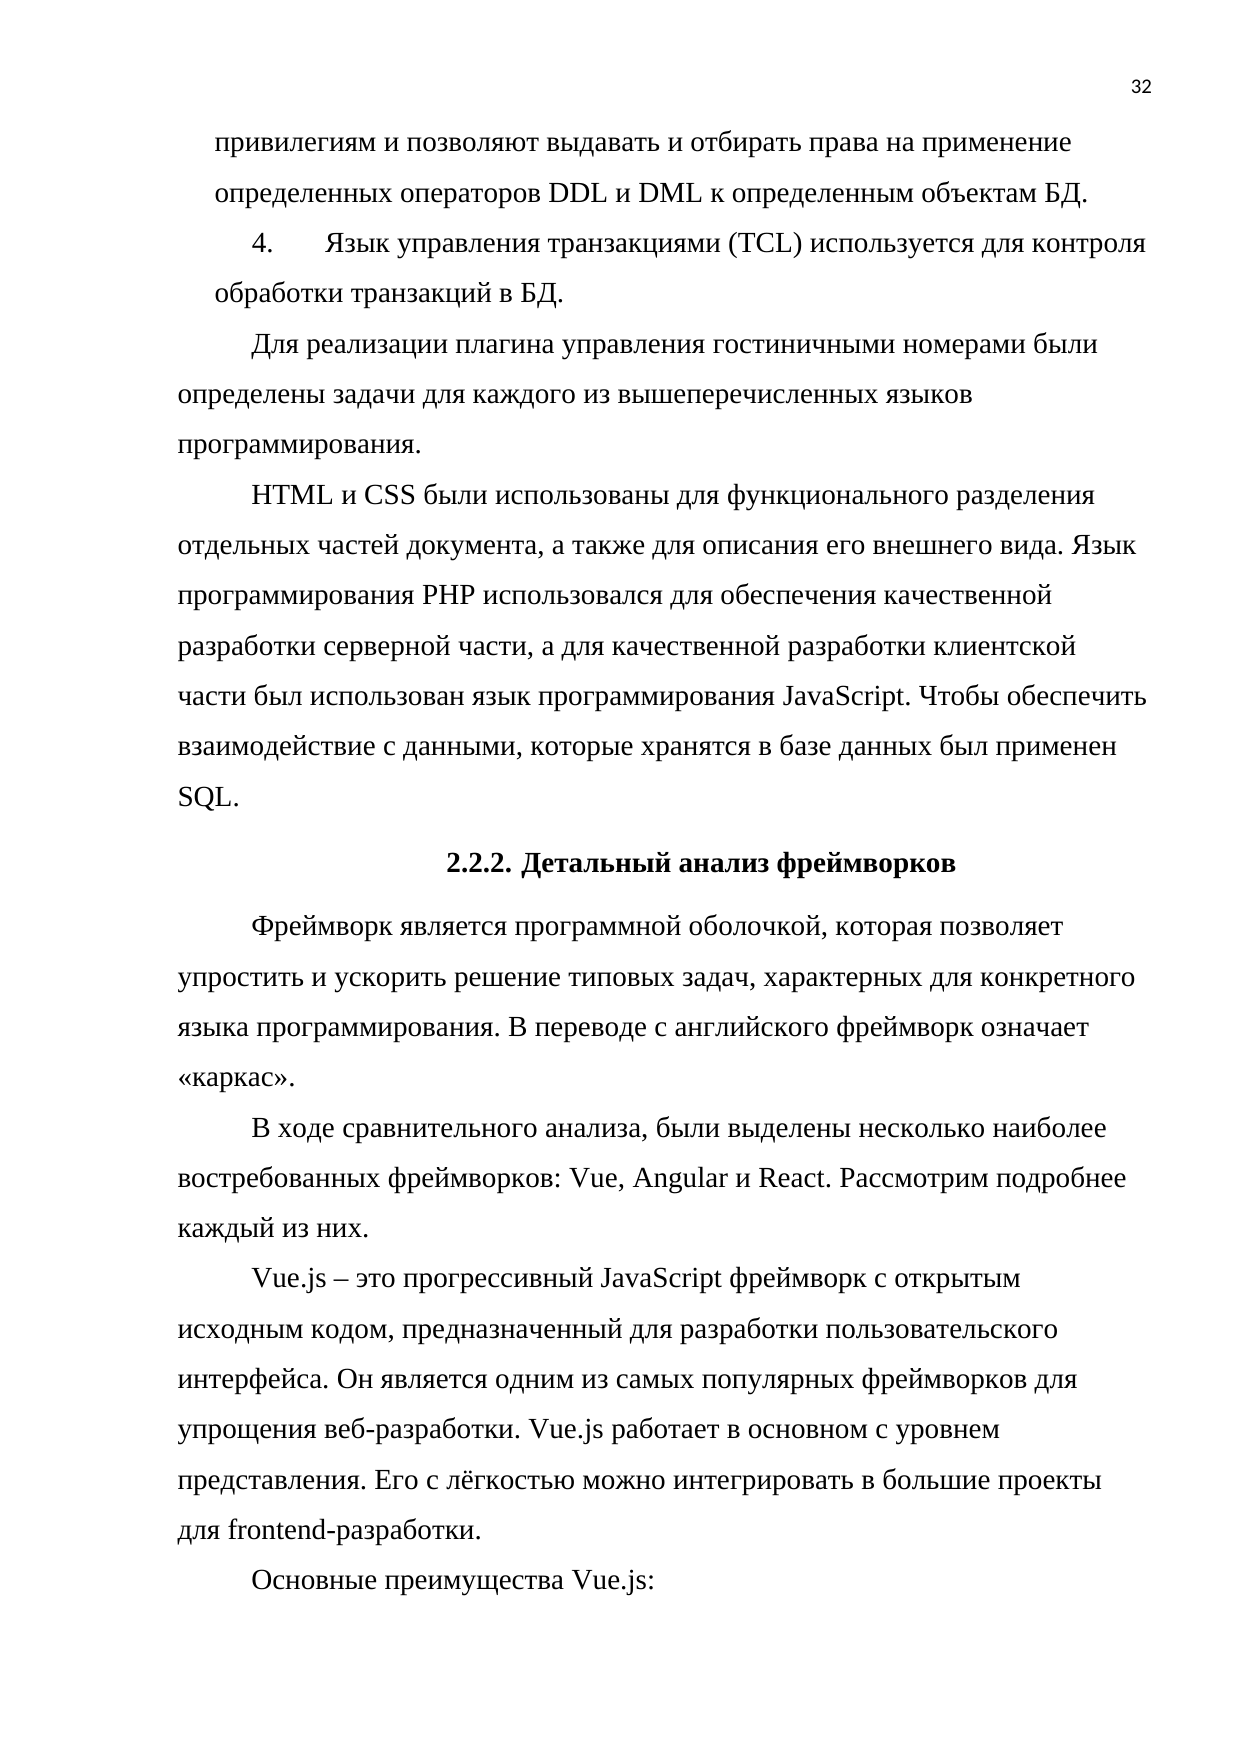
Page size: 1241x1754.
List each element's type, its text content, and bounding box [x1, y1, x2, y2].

text Для реализации плагина управления гостиничными номерами были определены задачи для каждого из вышеперечисленных языков программирования. [177, 326, 1152, 460]
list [214, 124, 1152, 208]
list Язык управления транзакциями (TCL) используется для контроля обработки транзакций в БД. [214, 225, 1152, 309]
text Vue.js – это прогрессивный JavaScript фреймворк с открытым исходным кодом, предназначенный для разработки пользовательского интерфейса. Он является одним из самых популярных фреймворков для упрощения веб-разработки. Vue.js работает в основном с уровнем представления. Его с лёгкостью можно интегрировать в большие проекты для frontend-разработки. [177, 1261, 1152, 1546]
text Фреймворк является программной оболочкой, которая позволяет упростить и ускорить решение типовых задач, характерных для конкретного языка программирования. В переводе с английского фреймворк означает «каркас». [177, 908, 1152, 1093]
text Основные преимущества Vue.js: [177, 1562, 1152, 1596]
text В ходе сравнительного анализа, были выделены несколько наиболее востребованных фреймворков: Vue, Angular и React. Рассмотрим подробнее каждый из них. [177, 1110, 1152, 1244]
subtitle Детальный анализ фреймворков [251, 846, 1152, 879]
text HTML и CSS были использованы для функционального разделения отдельных частей документа, а также для описания его внешнего вида. Язык программирования PHP использовался для обеспечения качественной разработки серверной части, а для качественной разработки клиентской части был использован язык программирования JavaScript. Чтобы обеспечить взаимодействие с данными, которые хранятся в базе данных был применен SQL. [177, 477, 1152, 812]
